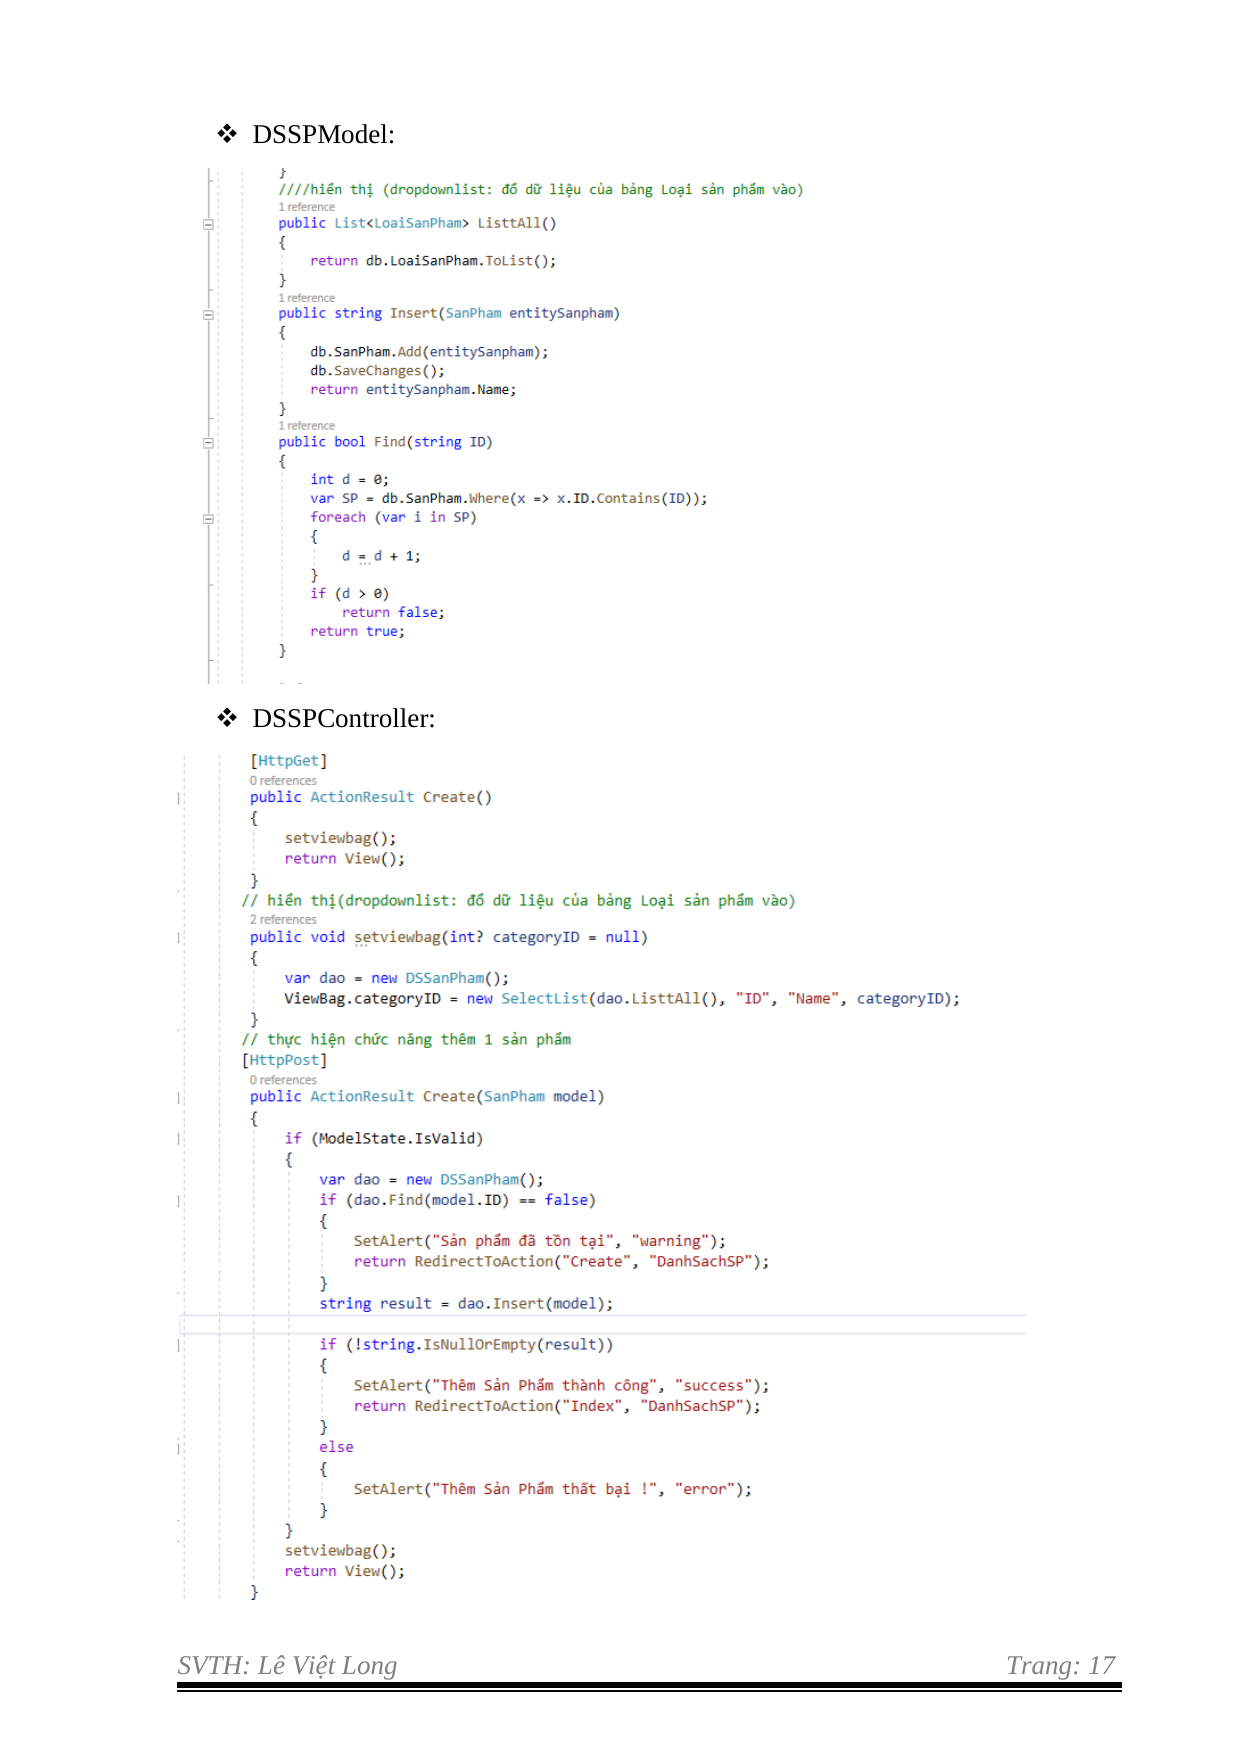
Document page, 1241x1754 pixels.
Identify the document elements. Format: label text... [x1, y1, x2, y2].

list DSSPModel: [215, 118, 1122, 149]
list DSSPController: [215, 702, 1122, 733]
picture [177, 752, 1027, 1600]
picture [177, 168, 877, 684]
